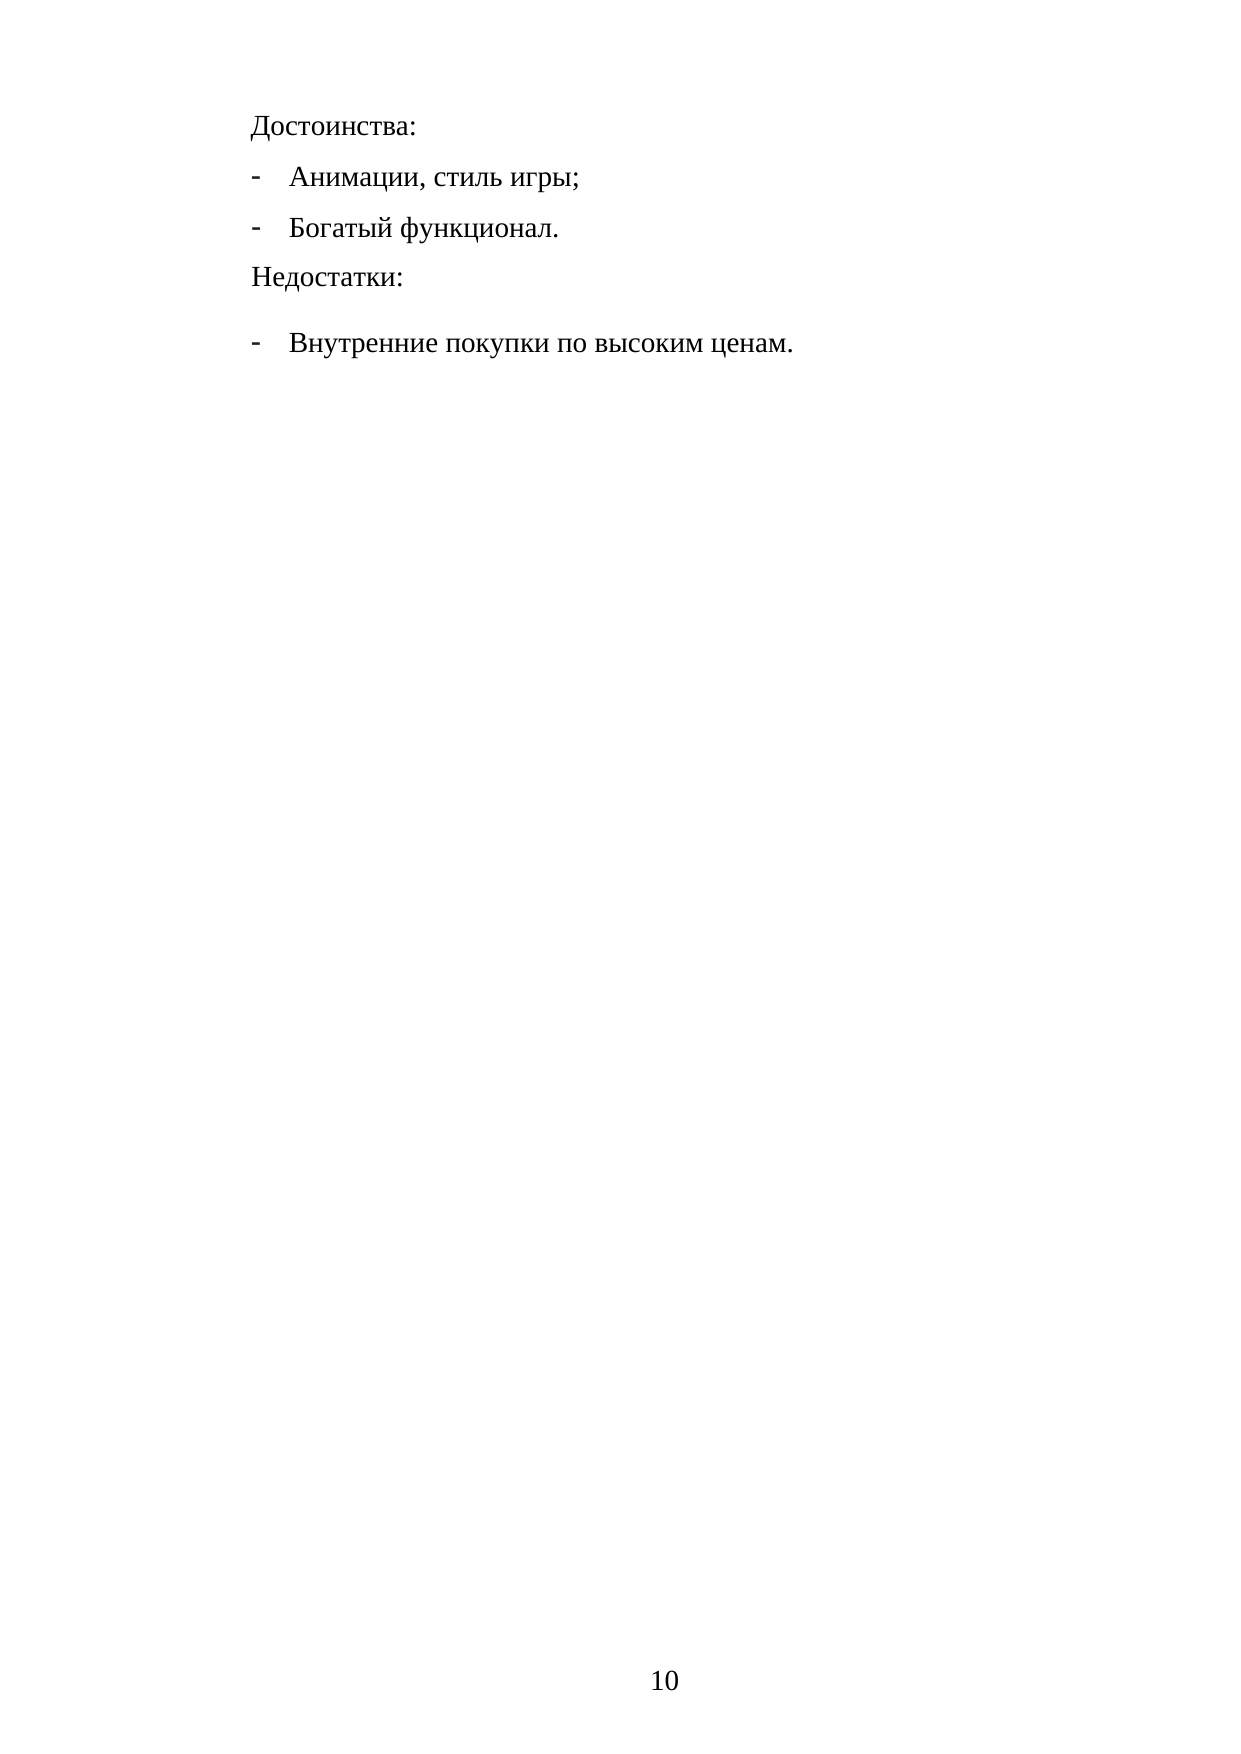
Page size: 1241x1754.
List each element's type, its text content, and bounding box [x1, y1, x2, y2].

list Богатый функционал. Недостатки: [251, 211, 560, 293]
list Внутренние покупки по высоким ценам. [251, 326, 1184, 359]
text Достоинства: [250, 108, 1184, 142]
list Анимации, стиль игры; [251, 159, 1184, 193]
